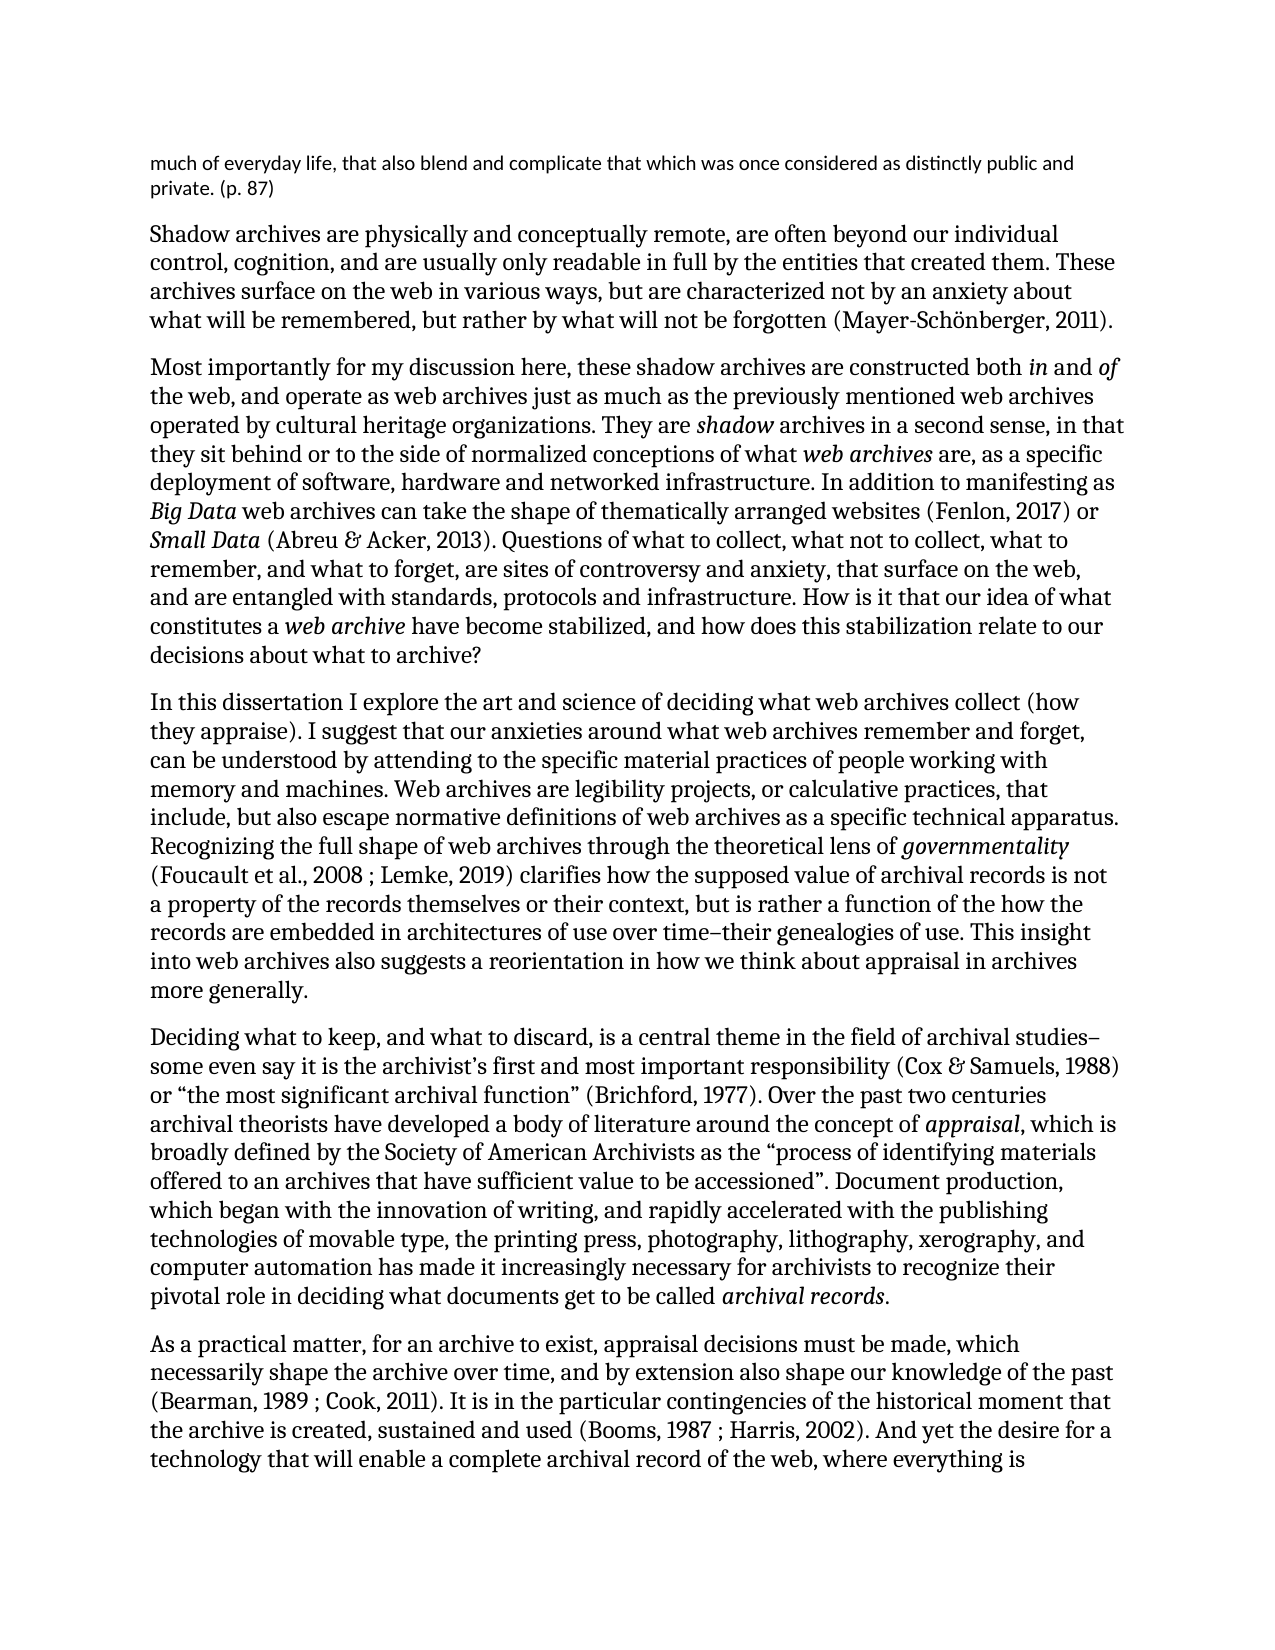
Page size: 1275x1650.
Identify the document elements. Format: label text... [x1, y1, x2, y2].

text Shadow archives are physically and conceptually remote, are often beyond our individual control, cognition, and are usually only readable in full by the entities that created them. These archives surface on the web in various ways, but are characterized not by an anxiety about what will be remembered, but rather by what will not be forgotten (Mayer-Schönberger, 2011). [150, 219, 1125, 334]
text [150, 1329, 1125, 1473]
text Most importantly for my discussion here, these shadow archives are constructed both in and of the web, and operate as web archives just as much as the previously mentioned web archives operated by cultural heritage organizations. They are shadow archives in a second sense, in that they sit behind or to the side of normalized conceptions of what web archives are, as a specific deployment of software, hardware and networked infrastructure. In addition to manifesting as Big Data web archives can take the shape of thematically arranged websites (Fenlon, 2017) or Small Data (Abreu & Acker, 2013). Questions of what to collect, what not to collect, what to remember, and what to forget, are sites of controversy and anxiety, that surface on the web, and are entangled with standards, protocols and infrastructure. How is it that our idea of what constitutes a web archive have become stabilized, and how does this stabilization relate to our decisions about what to archive? [150, 353, 1125, 669]
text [150, 150, 1125, 201]
text In this dissertation I explore the art and science of deciding what web archives collect (how they appraise). I suggest that our anxieties around what web archives remember and forget, can be understood by attending to the specific material practices of people working with memory and machines. Web archives are legibility projects, or calculative practices, that include, but also escape normative definitions of web archives as a specific technical apparatus. Recognizing the full shape of web archives through the theoretical lens of governmentality (Foucault et al., 2008 ; Lemke, 2019) clarifies how the supposed value of archival records is not a property of the records themselves or their context, but is rather a function of the how the records are embedded in architectures of use over time–their genealogies of use. This insight into web archives also suggests a reorientation in how we think about appraisal in archives more generally. [150, 688, 1125, 1004]
text Deciding what to keep, and what to discard, is a central theme in the field of archival studies–some even say it is the archivist’s first and most important responsibility (Cox & Samuels, 1988) or “the most significant archival function” (Brichford, 1977). Over the past two centuries archival theorists have developed a body of literature around the concept of appraisal, which is broadly defined by the Society of American Archivists as the “process of identifying materials offered to an archives that have sufficient value to be accessioned”. Document production, which began with the innovation of writing, and rapidly accelerated with the publishing technologies of movable type, the printing press, photography, lithography, xerography, and computer automation has made it increasingly necessary for archivists to recognize their pivotal role in deciding what documents get to be called archival records. [150, 1023, 1125, 1311]
